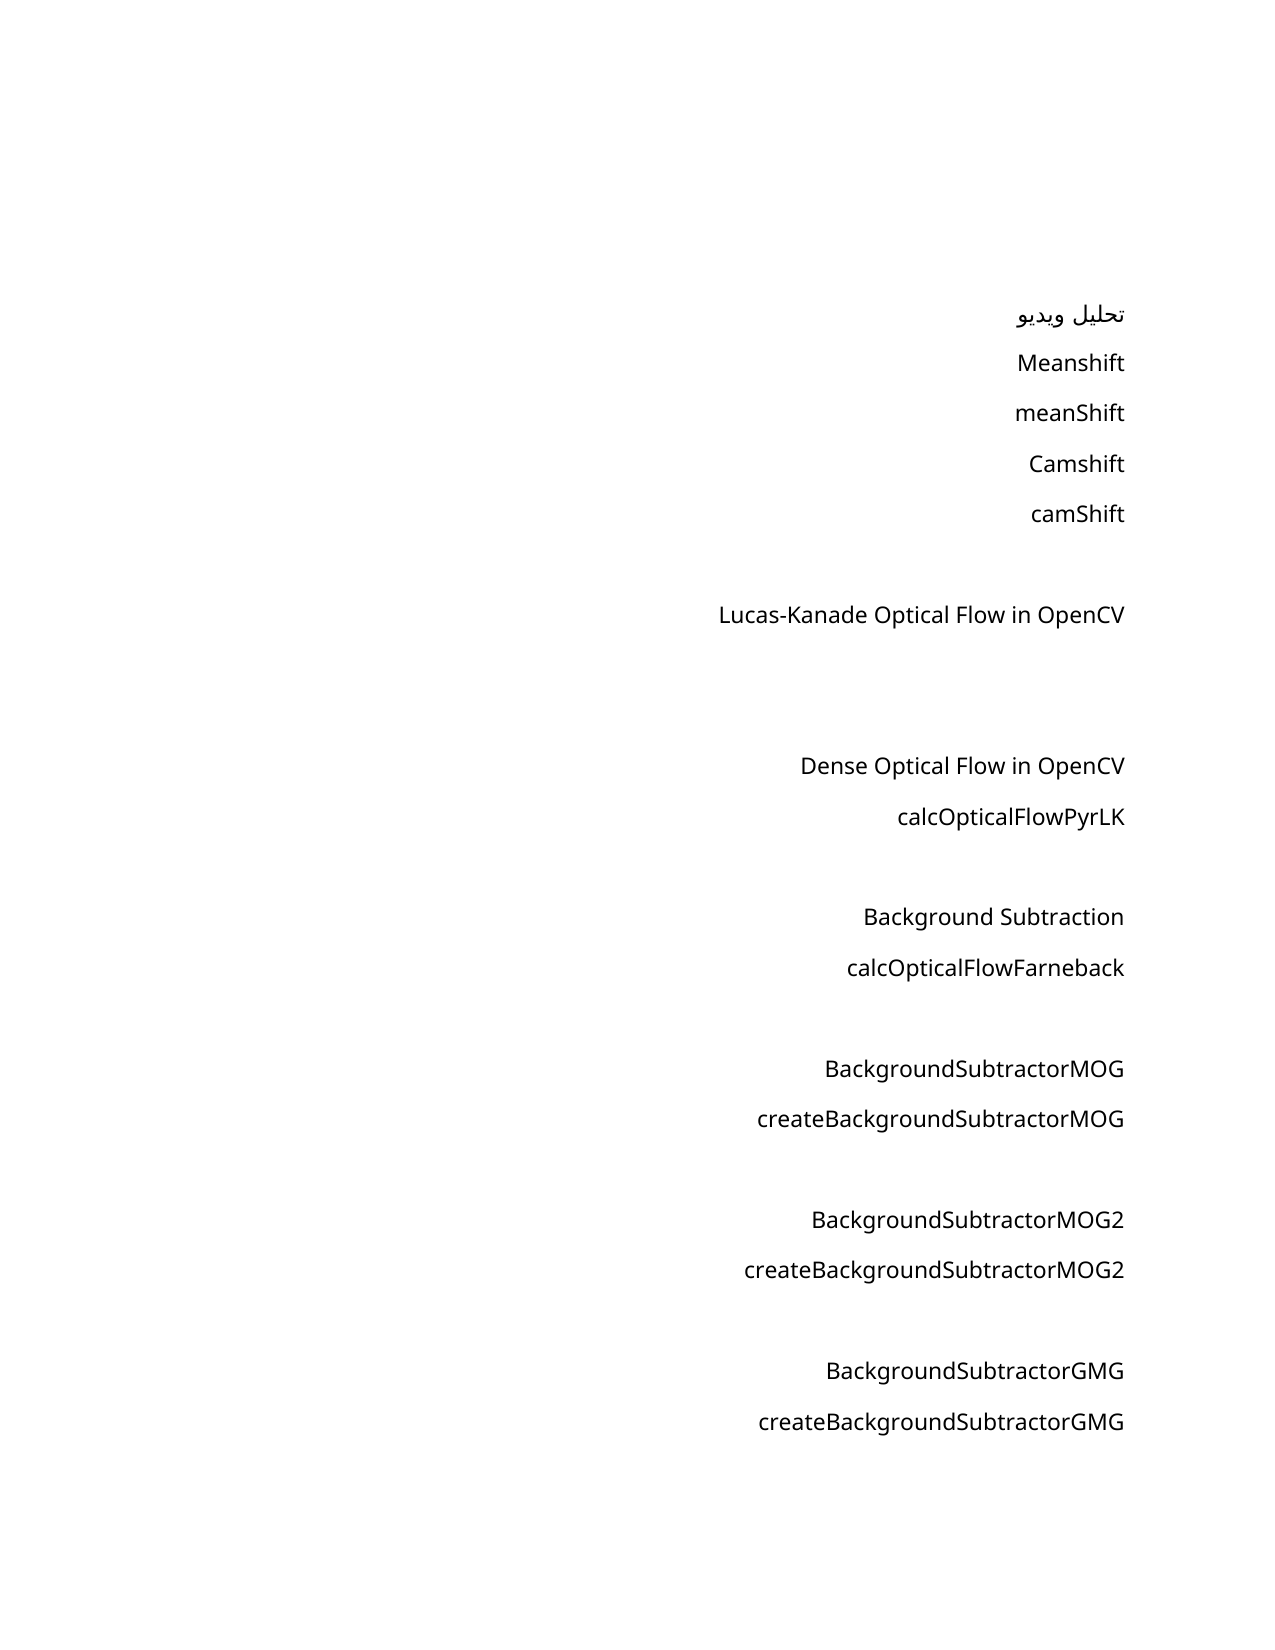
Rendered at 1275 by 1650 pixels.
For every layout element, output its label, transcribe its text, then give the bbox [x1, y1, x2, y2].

text createBackgroundSubtractorMOG [150, 1103, 1125, 1134]
text createBackgroundSubtractorGMG [150, 1405, 1125, 1437]
text createBackgroundSubtractorMOG2 [150, 1254, 1125, 1285]
text BackgroundSubtractorMOG [150, 1052, 1125, 1084]
text calcOpticalFlowFarneback [150, 952, 1125, 983]
text Lucas-Kanade Optical Flow in OpenCV [150, 599, 1125, 630]
text camShift [150, 498, 1125, 529]
text calcOpticalFlowPyrLK [150, 800, 1125, 832]
text Meanshift [150, 347, 1125, 378]
text تحلیل ویدیو [150, 301, 1125, 328]
text BackgroundSubtractorMOG2 [150, 1204, 1125, 1235]
text Dense Optical Flow in OpenCV [150, 750, 1125, 781]
text BackgroundSubtractorGMG [150, 1355, 1125, 1386]
text meanShift [150, 397, 1125, 428]
text Camshift [150, 447, 1125, 479]
text Background Subtraction [150, 901, 1125, 932]
